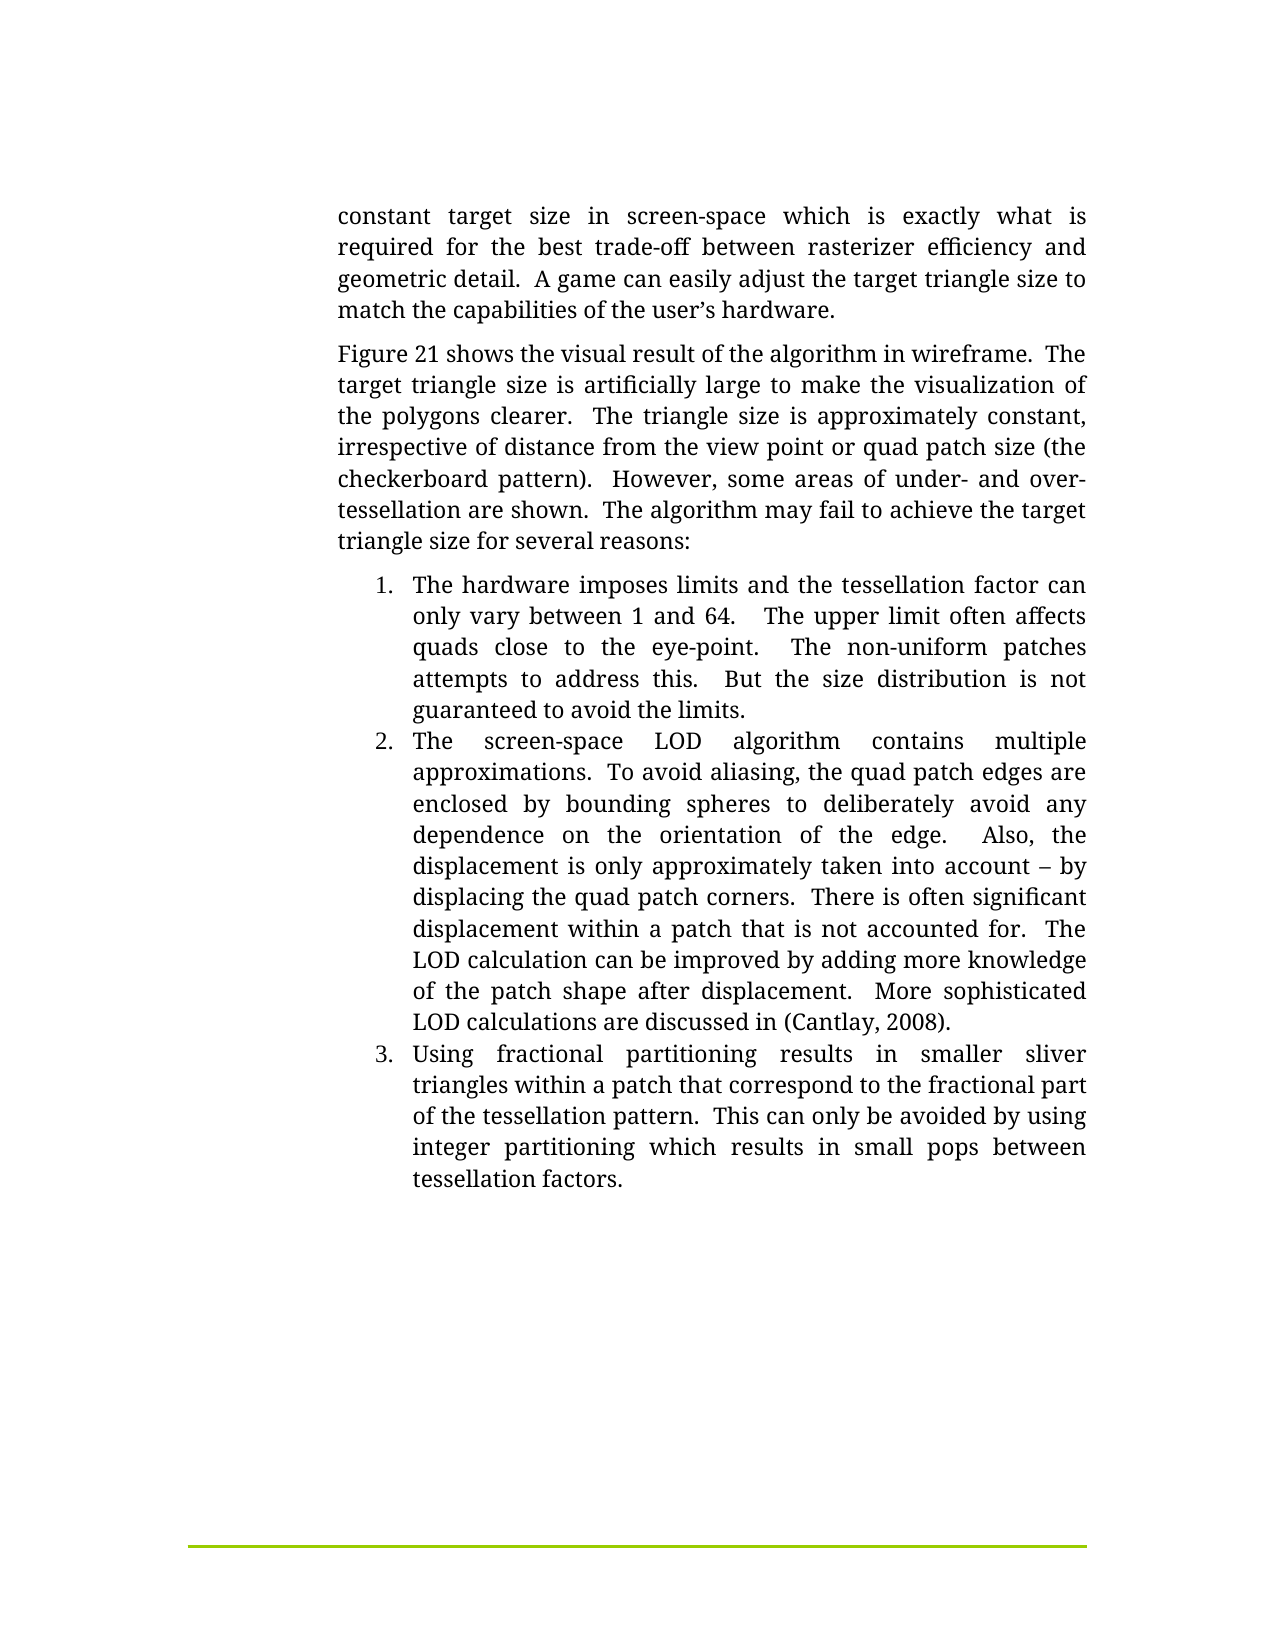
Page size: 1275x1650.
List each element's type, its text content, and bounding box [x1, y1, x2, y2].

list The screen-space LOD algorithm contains multiple approximations. To avoid aliasing, the quad patch edges are enclosed by bounding spheres to deliberately avoid any dependence on the orientation of the edge. Also, the displacement is only approximately taken into account – by displacing the quad patch corners. There is often significant displacement within a patch that is not accounted for. The LOD calculation can be improved by adding more knowledge of the patch shape after displacement. More sophisticated LOD calculations are discussed in . [375, 725, 1087, 1037]
list Using fractional partitioning results in smaller sliver triangles within a patch that correspond to the fractional part of the tessellation pattern. This can only be avoided by using integer partitioning which results in small pops between tessellation factors. [375, 1037, 1087, 1194]
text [337, 200, 1087, 325]
list The hardware imposes limits and the tessellation factor can only vary between 1 and 64. The upper limit often affects quads close to the eye-point. The non-uniform patches attempts to address this. But the size distribution is not guaranteed to avoid the limits. [375, 569, 1087, 725]
text Figure 21 shows the visual result of the algorithm in wireframe. The target triangle size is artificially large to make the visualization of the polygons clearer. The triangle size is approximately constant, irrespective of distance from the view point or quad patch size (the checkerboard pattern). However, some areas of under- and over-tessellation are shown. The algorithm may fail to achieve the target triangle size for several reasons: [337, 337, 1087, 556]
